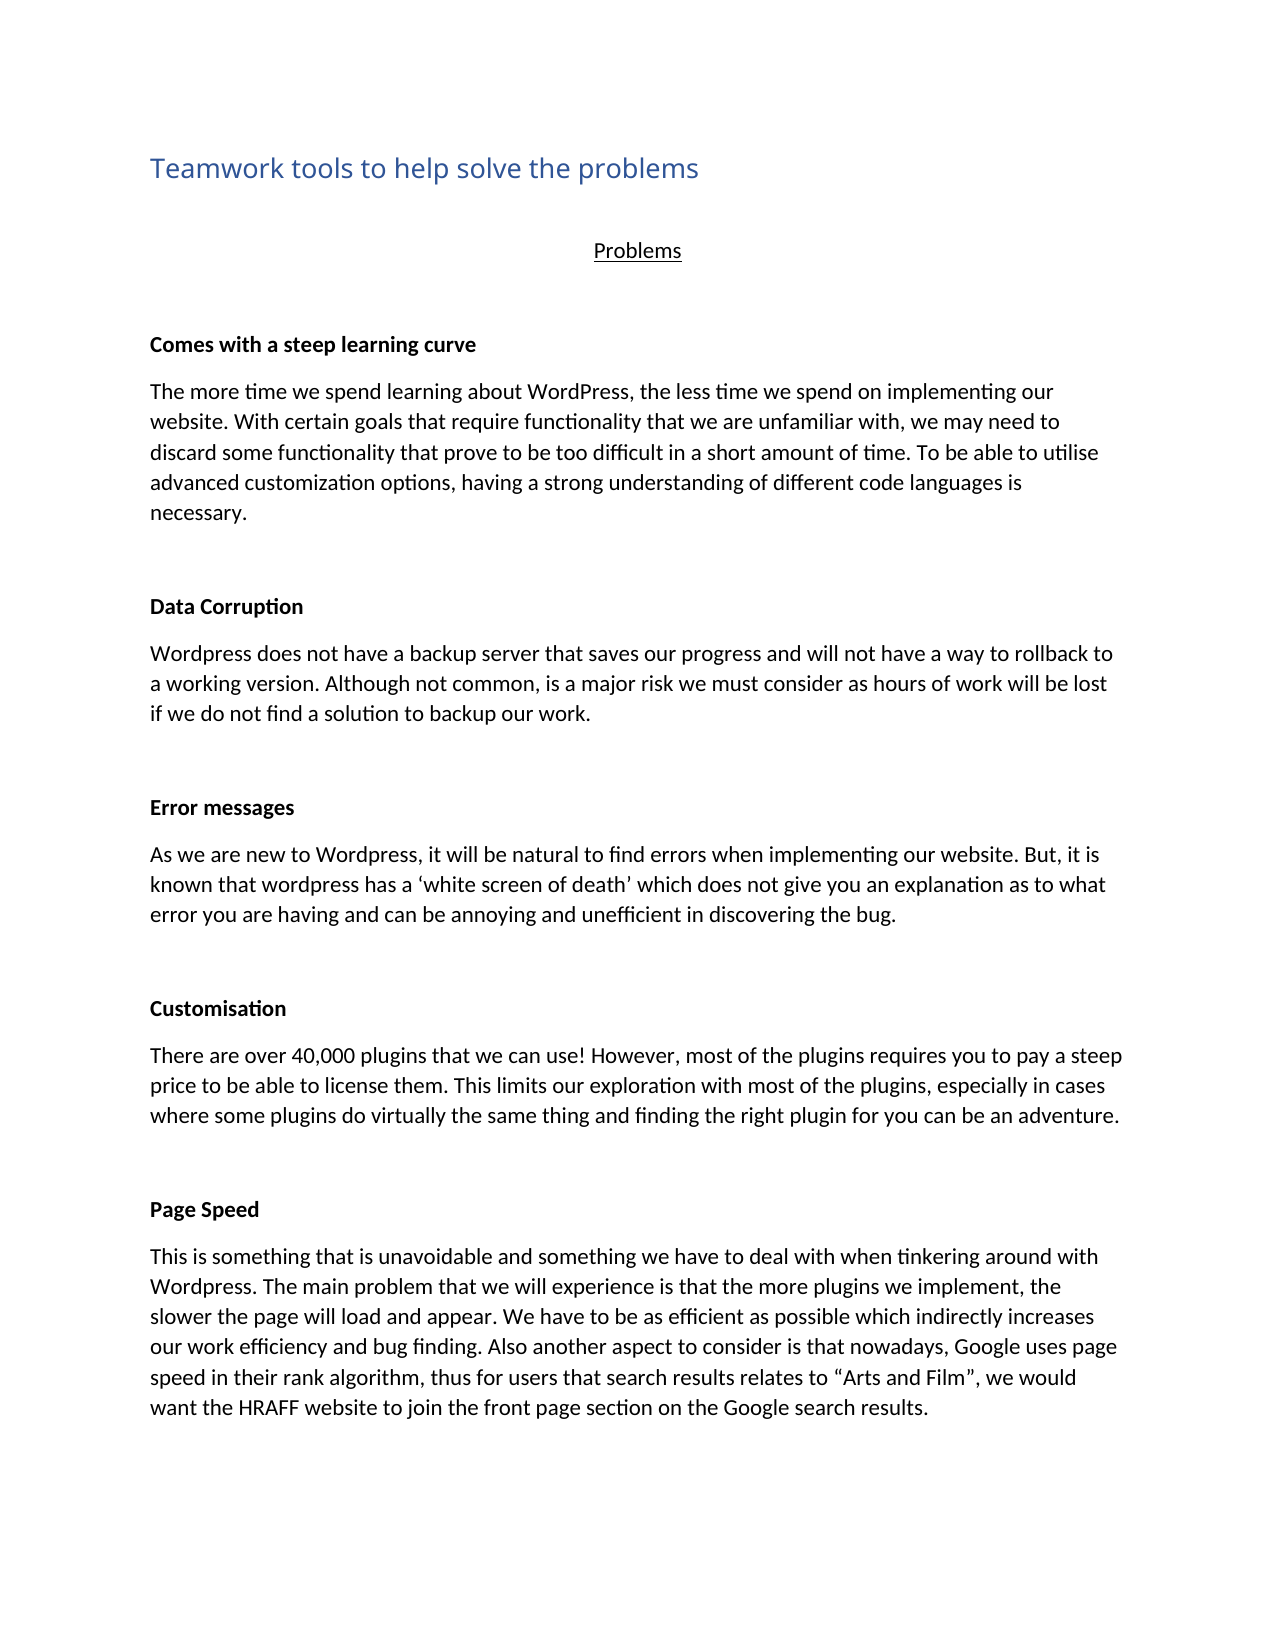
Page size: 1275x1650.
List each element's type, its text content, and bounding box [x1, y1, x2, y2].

text Comes with a steep learning curve [150, 330, 1125, 358]
text Problems [150, 237, 1125, 265]
text Wordpress does not have a backup server that saves our progress and will not have a way to rollback to a working version. Although not common, is a major risk we must consider as hours of work will be lost if we do not find a solution to backup our work. [150, 639, 1125, 727]
text Page Speed [150, 1195, 1125, 1223]
text Data Corruption [150, 592, 1125, 620]
subtitle Teamwork tools to help solve the problems [150, 150, 1125, 187]
text Customisation [150, 994, 1125, 1022]
text This is something that is unavoidable and something we have to deal with when tinkering around with Wordpress. The main problem that we will experience is that the more plugins we implement, the slower the page will load and appear. We have to be as efficient as possible which indirectly increases our work efficiency and bug finding. Also another aspect to consider is that nowadays, Google uses page speed in their rank algorithm, thus for users that search results relates to “Arts and Film”, we would want the HRAFF website to join the front page section on the Google search results. [150, 1242, 1125, 1421]
text There are over 40,000 plugins that we can use! However, most of the plugins requires you to pay a steep price to be able to license them. This limits our exploration with most of the plugins, especially in cases where some plugins do virtually the same thing and finding the right plugin for you can be an adventure. [150, 1041, 1125, 1129]
text As we are new to Wordpress, it will be natural to find errors when implementing our website. But, it is known that wordpress has a ‘white screen of death’ which does not give you an explanation as to what error you are having and can be annoying and unefficient in discovering the bug. [150, 840, 1125, 928]
text Error messages [150, 793, 1125, 821]
text The more time we spend learning about WordPress, the less time we spend on implementing our website. With certain goals that require functionality that we are unfamiliar with, we may need to discard some functionality that prove to be too difficult in a short amount of time. To be able to utilise advanced customization options, having a strong understanding of different code languages is necessary. [150, 377, 1125, 526]
